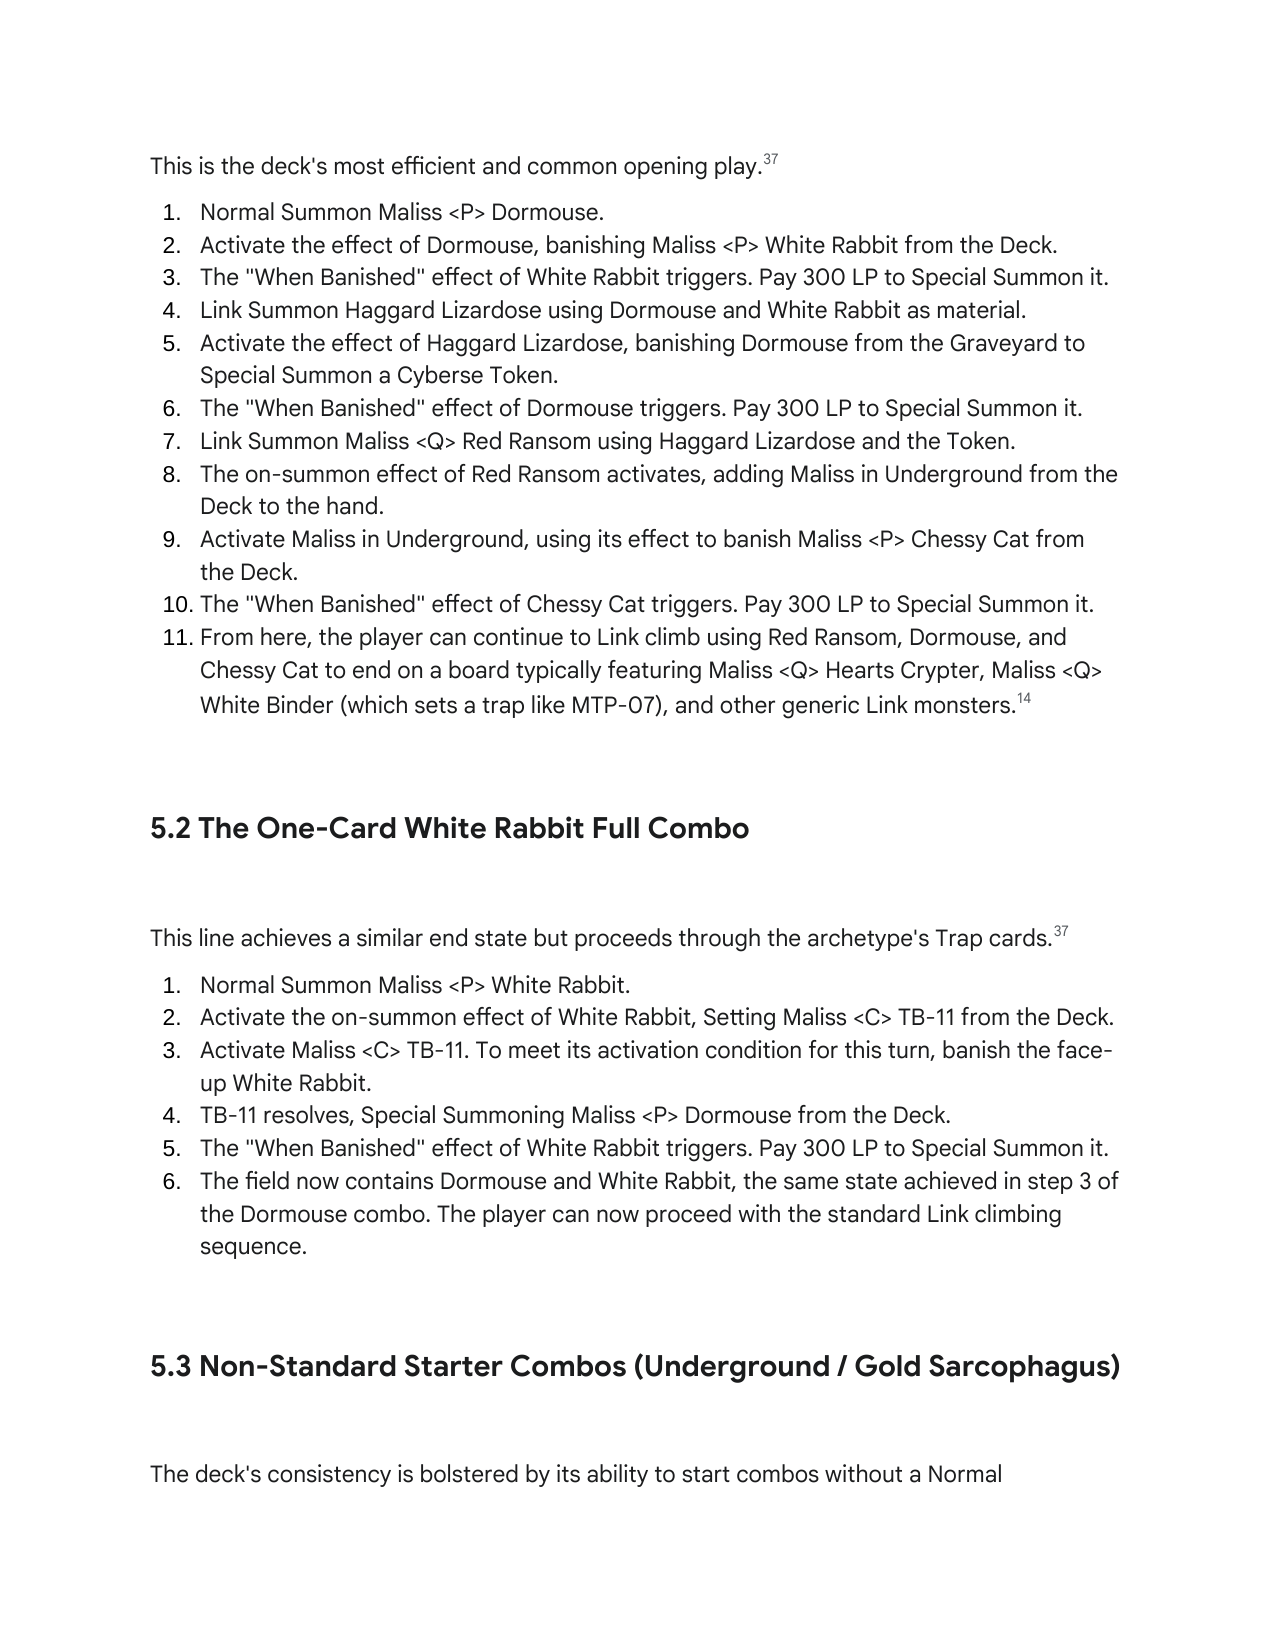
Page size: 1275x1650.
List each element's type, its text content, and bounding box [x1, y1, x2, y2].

list The "When Banished" effect of White Rabbit triggers. Pay 300 LP to Special Summon it. [162, 264, 1125, 292]
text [150, 1460, 1125, 1488]
text This line achieves a similar end state but proceeds through the archetype's Trap cards.37 [150, 923, 1125, 954]
text This is the deck's most efficient and common opening play.37 [150, 150, 1125, 181]
list From here, the player can continue to Link climb using Red Ransom, Dormouse, and Chessy Cat to end on a board typically featuring Maliss <Q> Hearts Crypter, Maliss <Q> White Binder (which sets a trap like MTP-07), and other generic Link monsters.14 [162, 623, 1125, 721]
list The field now contains Dormouse and White Rabbit, the same state achieved in step 3 of the Dormouse combo. The player can now proceed with the standard Link climbing sequence. [162, 1167, 1125, 1261]
list TB-11 resolves, Special Summoning Maliss <P> Dormouse from the Deck. [162, 1102, 1125, 1130]
list The "When Banished" effect of White Rabbit triggers. Pay 300 LP to Special Summon it. [162, 1134, 1125, 1163]
list Activate the effect of Dormouse, banishing Maliss <P> White Rabbit from the Deck. [162, 231, 1125, 260]
list Link Summon Haggard Lizardose using Dormouse and White Rabbit as material. [162, 296, 1125, 325]
list The on-summon effect of Red Ransom activates, adding Maliss in Underground from the Deck to the hand. [162, 460, 1125, 521]
subtitle 5.2 The One-Card White Rabbit Full Combo [150, 811, 1125, 847]
list Activate Maliss in Underground, using its effect to banish Maliss <P> Chessy Cat from the Deck. [162, 525, 1125, 587]
list The "When Banished" effect of Chessy Cat triggers. Pay 300 LP to Special Summon it. [162, 591, 1125, 619]
list Normal Summon Maliss <P> White Rabbit. [162, 971, 1125, 999]
list The "When Banished" effect of Dormouse triggers. Pay 300 LP to Special Summon it. [162, 394, 1125, 423]
list Activate the effect of Haggard Lizardose, banishing Dormouse from the Graveyard to Special Summon a Cyberse Token. [162, 329, 1125, 391]
list Activate Maliss <C> TB-11. To meet its activation condition for this turn, banish the face-up White Rabbit. [162, 1036, 1125, 1098]
list Normal Summon Maliss <P> Dormouse. [162, 198, 1125, 227]
list Activate the on-summon effect of White Rabbit, Setting Maliss <C> TB-11 from the Deck. [162, 1003, 1125, 1032]
list Link Summon Maliss <Q> Red Ransom using Haggard Lizardose and the Token. [162, 427, 1125, 456]
subtitle 5.3 Non-Standard Starter Combos (Underground / Gold Sarcophagus) [150, 1348, 1125, 1384]
